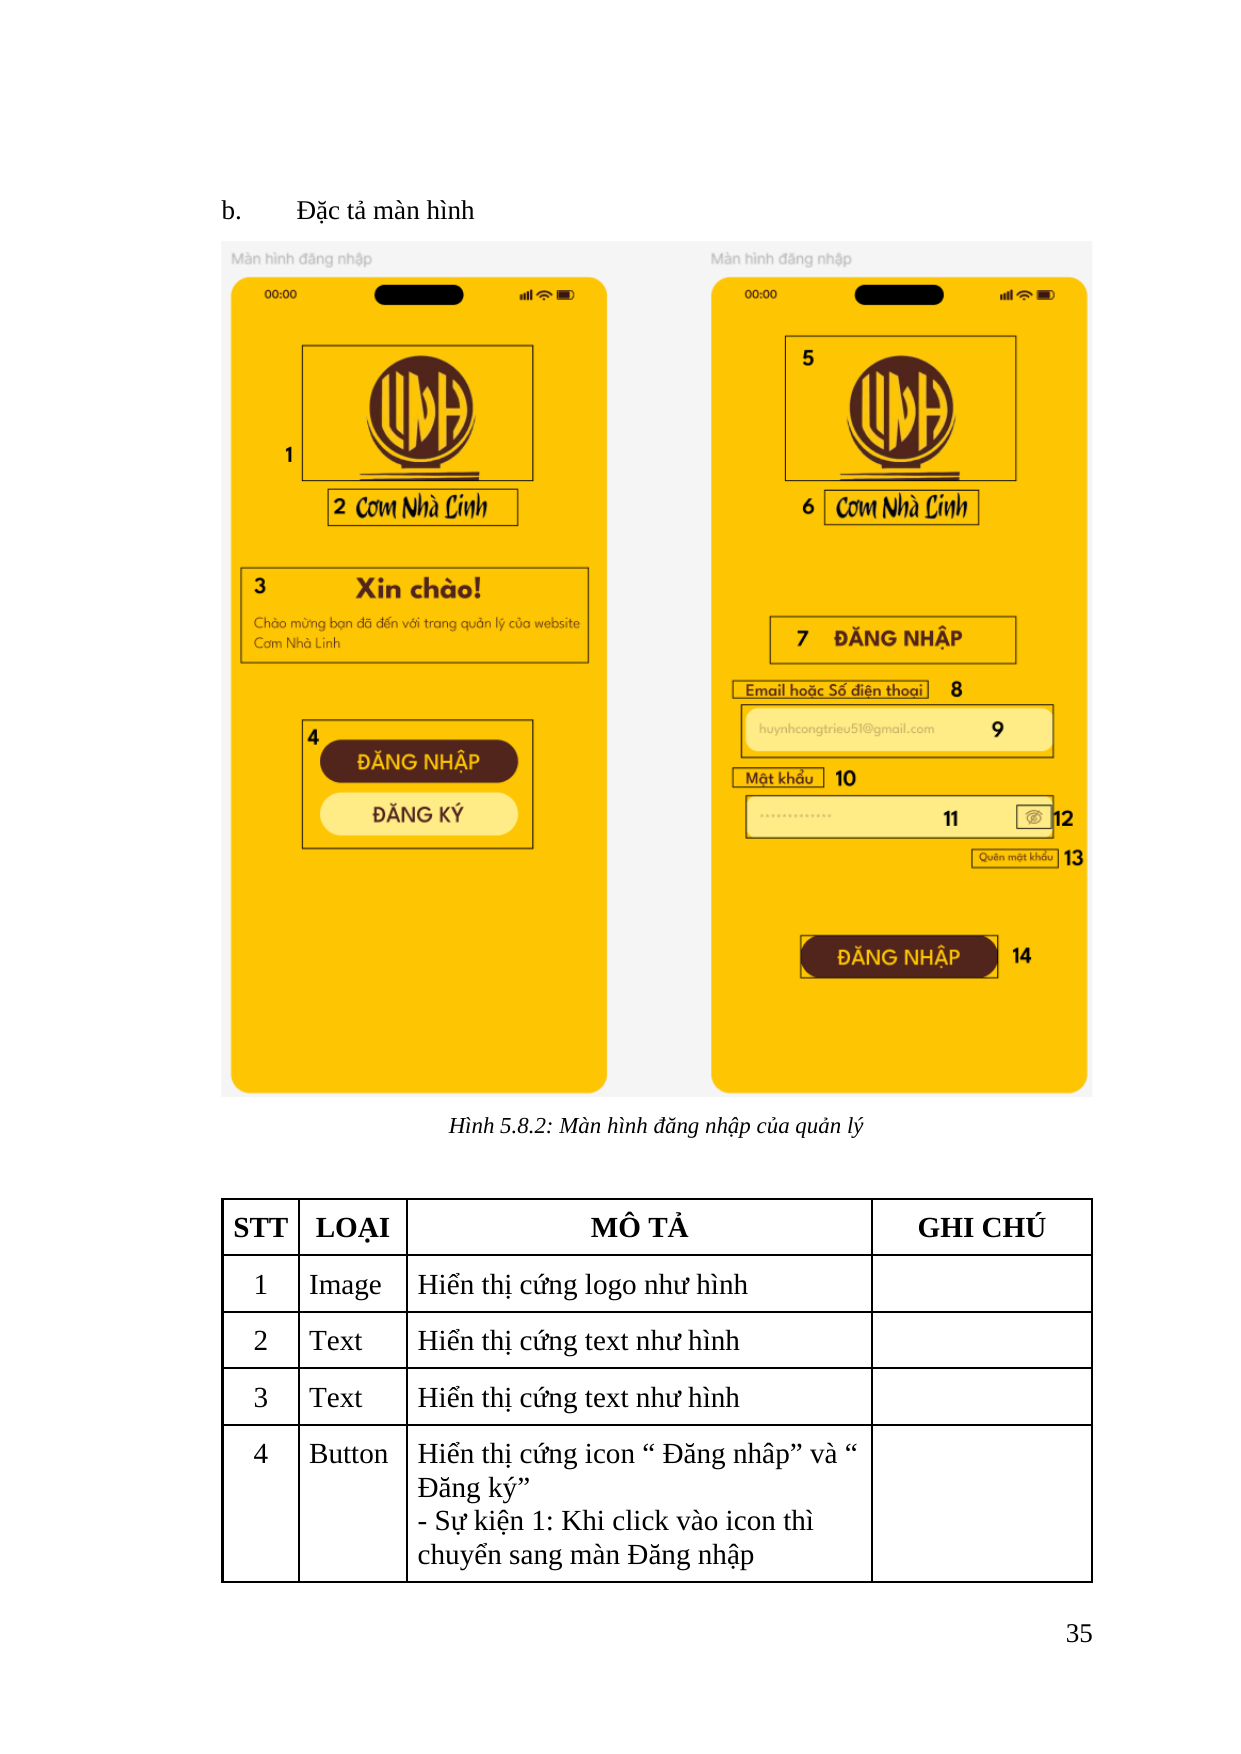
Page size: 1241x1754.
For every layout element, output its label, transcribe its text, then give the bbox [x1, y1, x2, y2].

table_cell Text [300, 1369, 406, 1424]
table_header GHI CHÚ [873, 1200, 1091, 1254]
table_cell Button [300, 1426, 406, 1581]
table_cell 2 [224, 1313, 298, 1367]
text Hình 5.8.2: Màn hình đăng nhập của quản lý [221, 1112, 1092, 1138]
table_cell 3 [224, 1369, 298, 1424]
table_header STT [224, 1200, 298, 1254]
table_cell Hiển thị cứng logo như hình [408, 1256, 871, 1311]
table_cell [873, 1256, 1091, 1311]
table_header MÔ TẢ [408, 1200, 871, 1254]
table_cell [408, 1426, 871, 1581]
table_cell [873, 1426, 1091, 1581]
table_cell 4 [224, 1426, 298, 1581]
table_cell Hiển thị cứng text như hình [408, 1369, 871, 1424]
picture [221, 241, 1093, 1097]
table_cell [873, 1369, 1091, 1424]
table_cell 1 [224, 1256, 298, 1311]
table_header LOẠI [300, 1200, 406, 1254]
table_cell Text [300, 1313, 406, 1367]
table_cell Image [300, 1256, 406, 1311]
table_cell [873, 1313, 1091, 1367]
table_cell Hiển thị cứng text như hình [408, 1313, 871, 1367]
list Đặc tả màn hình [221, 194, 1092, 226]
